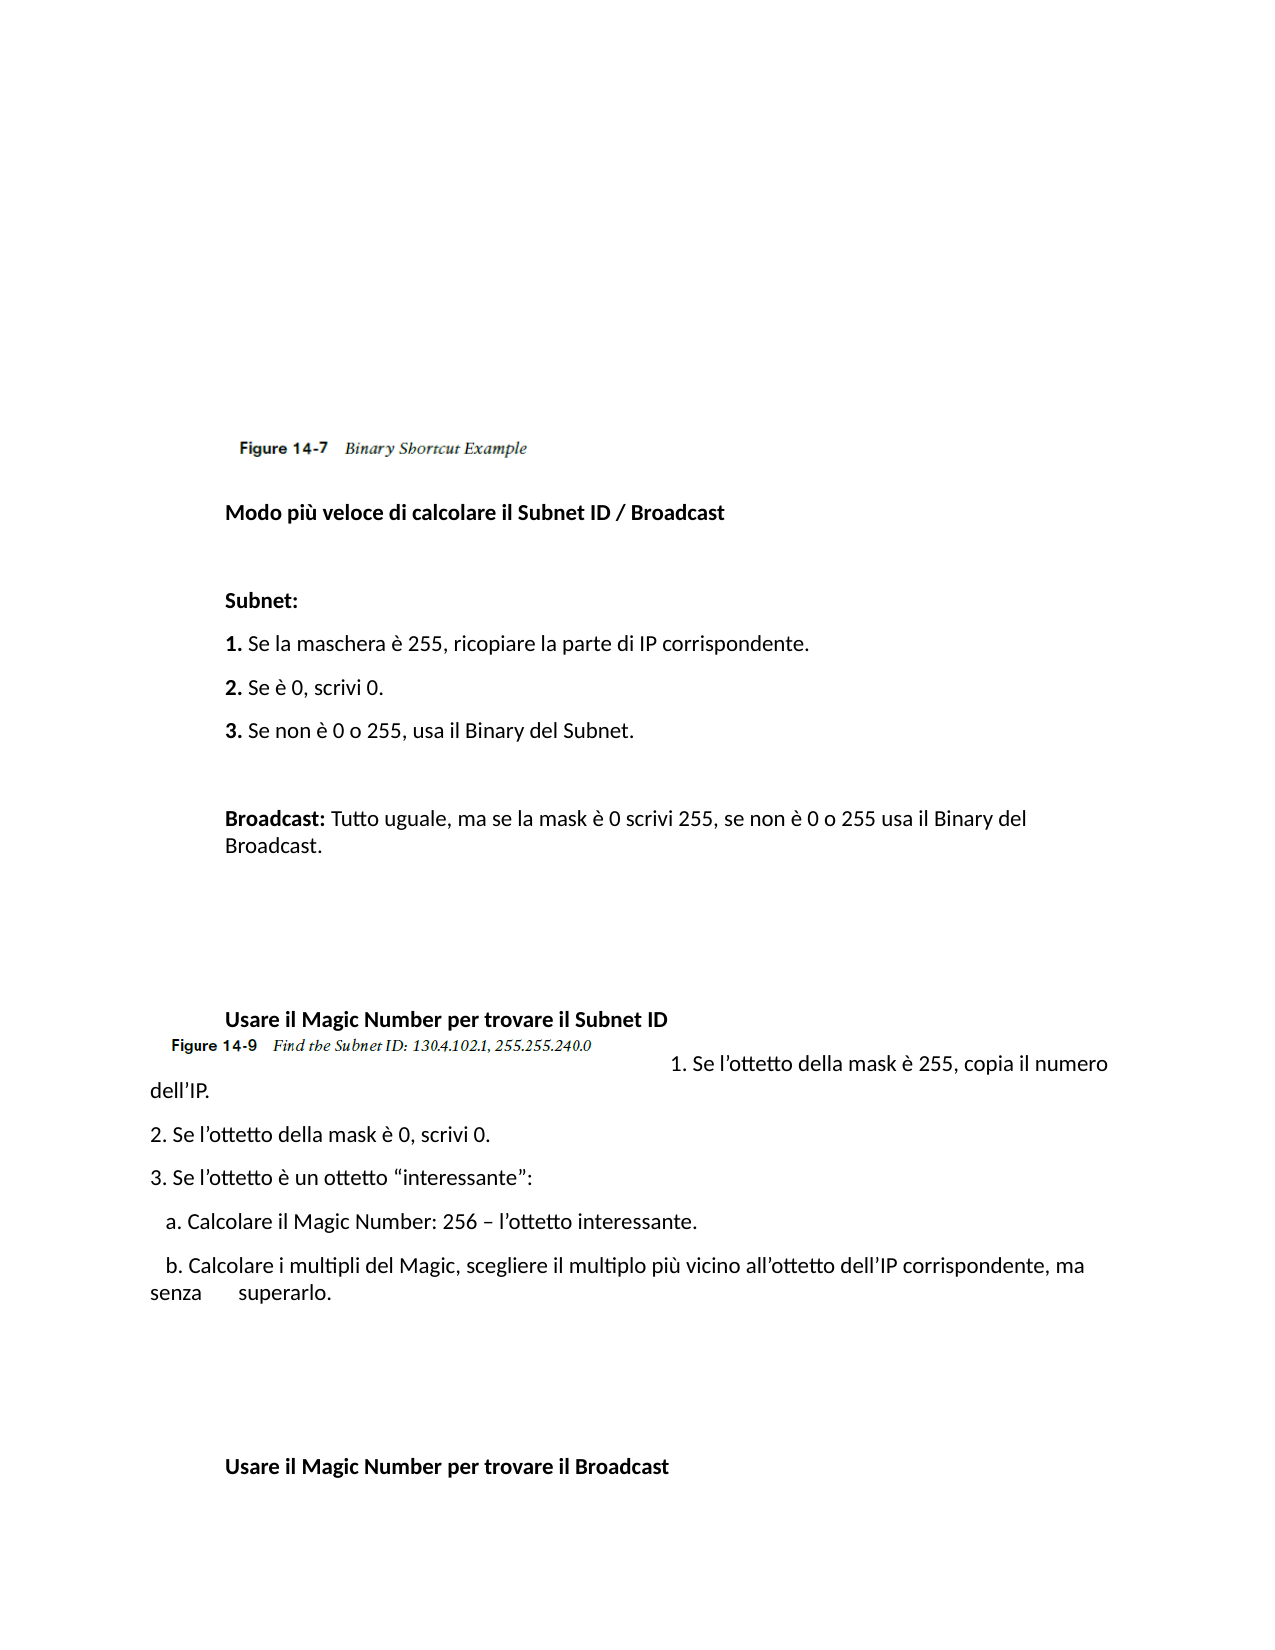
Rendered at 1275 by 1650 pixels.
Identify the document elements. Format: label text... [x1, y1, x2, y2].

text 3. Se l’ottetto è un ottetto “interessante”: [150, 1164, 1125, 1191]
text Usare il Magic Number per trovare il Broadcast [225, 1453, 1125, 1480]
text 1. Se l’ottetto della mask è 255, copia il numero dell’IP. [150, 1050, 1125, 1104]
text 1. Se la maschera è 255, ricopiare la parte di IP corrispondente. [225, 630, 1125, 657]
text Modo più veloce di calcolare il Subnet ID / Broadcast [225, 499, 1125, 526]
text Usare il Magic Number per trovare il Subnet ID [225, 1006, 1125, 1033]
text b. Calcolare i multipli del Magic, scegliere il multiplo più vicino all’ottetto dell’IP corrispondente, ma senza superarlo. [150, 1251, 1125, 1305]
text Broadcast: Tutto uguale, ma se la mask è 0 scrivi 255, se non è 0 o 255 usa il Binary del Broadcast. [225, 805, 1125, 859]
text 3. Se non è 0 o 255, usa il Binary del Subnet. [225, 717, 1125, 744]
text Subnet: [225, 586, 1125, 613]
text 2. Se l’ottetto della mask è 0, scrivi 0. [150, 1121, 1125, 1147]
text 2. Se è 0, scrivi 0. [225, 674, 1125, 701]
text a. Calcolare il Magic Number: 256 – l’ottetto interessante. [150, 1208, 1125, 1235]
